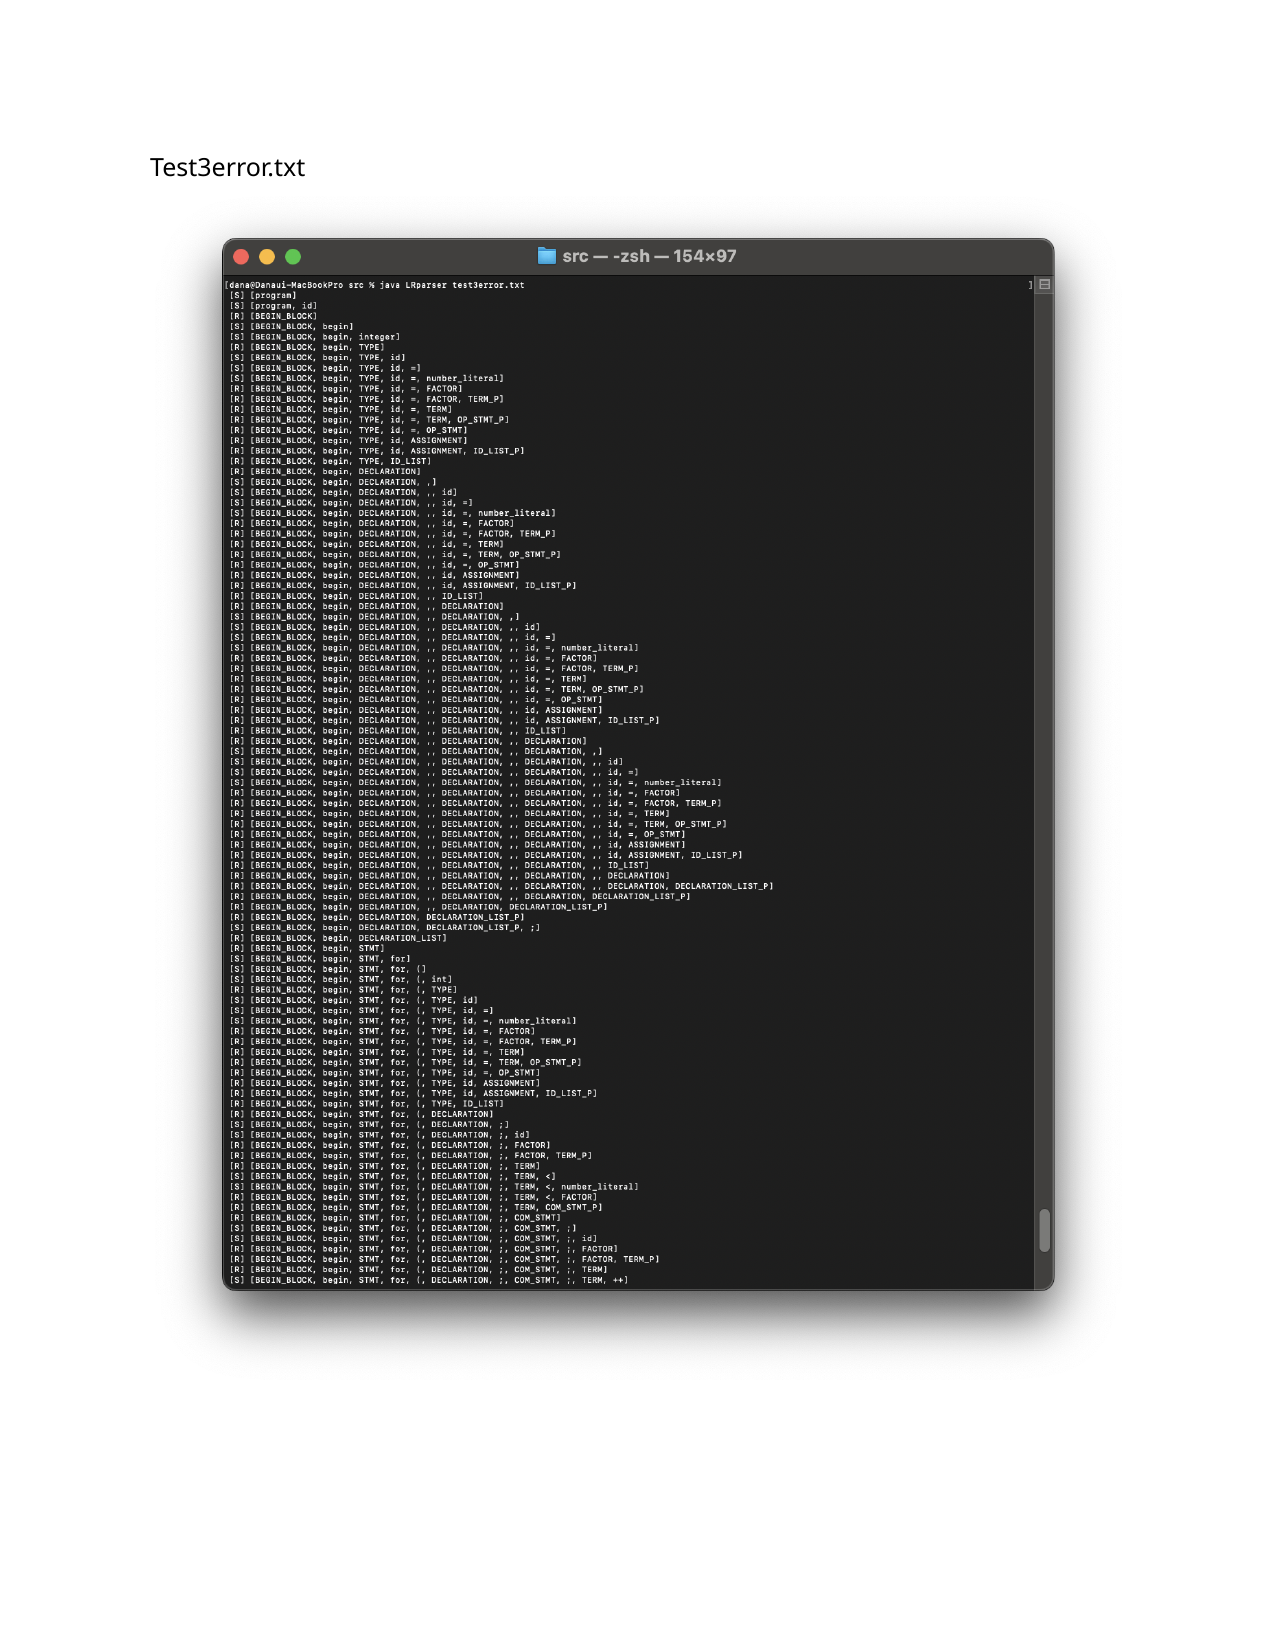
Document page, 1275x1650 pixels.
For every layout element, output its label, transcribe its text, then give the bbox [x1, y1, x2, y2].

picture [150, 189, 1125, 1386]
text Test3error.txt [150, 150, 1125, 189]
